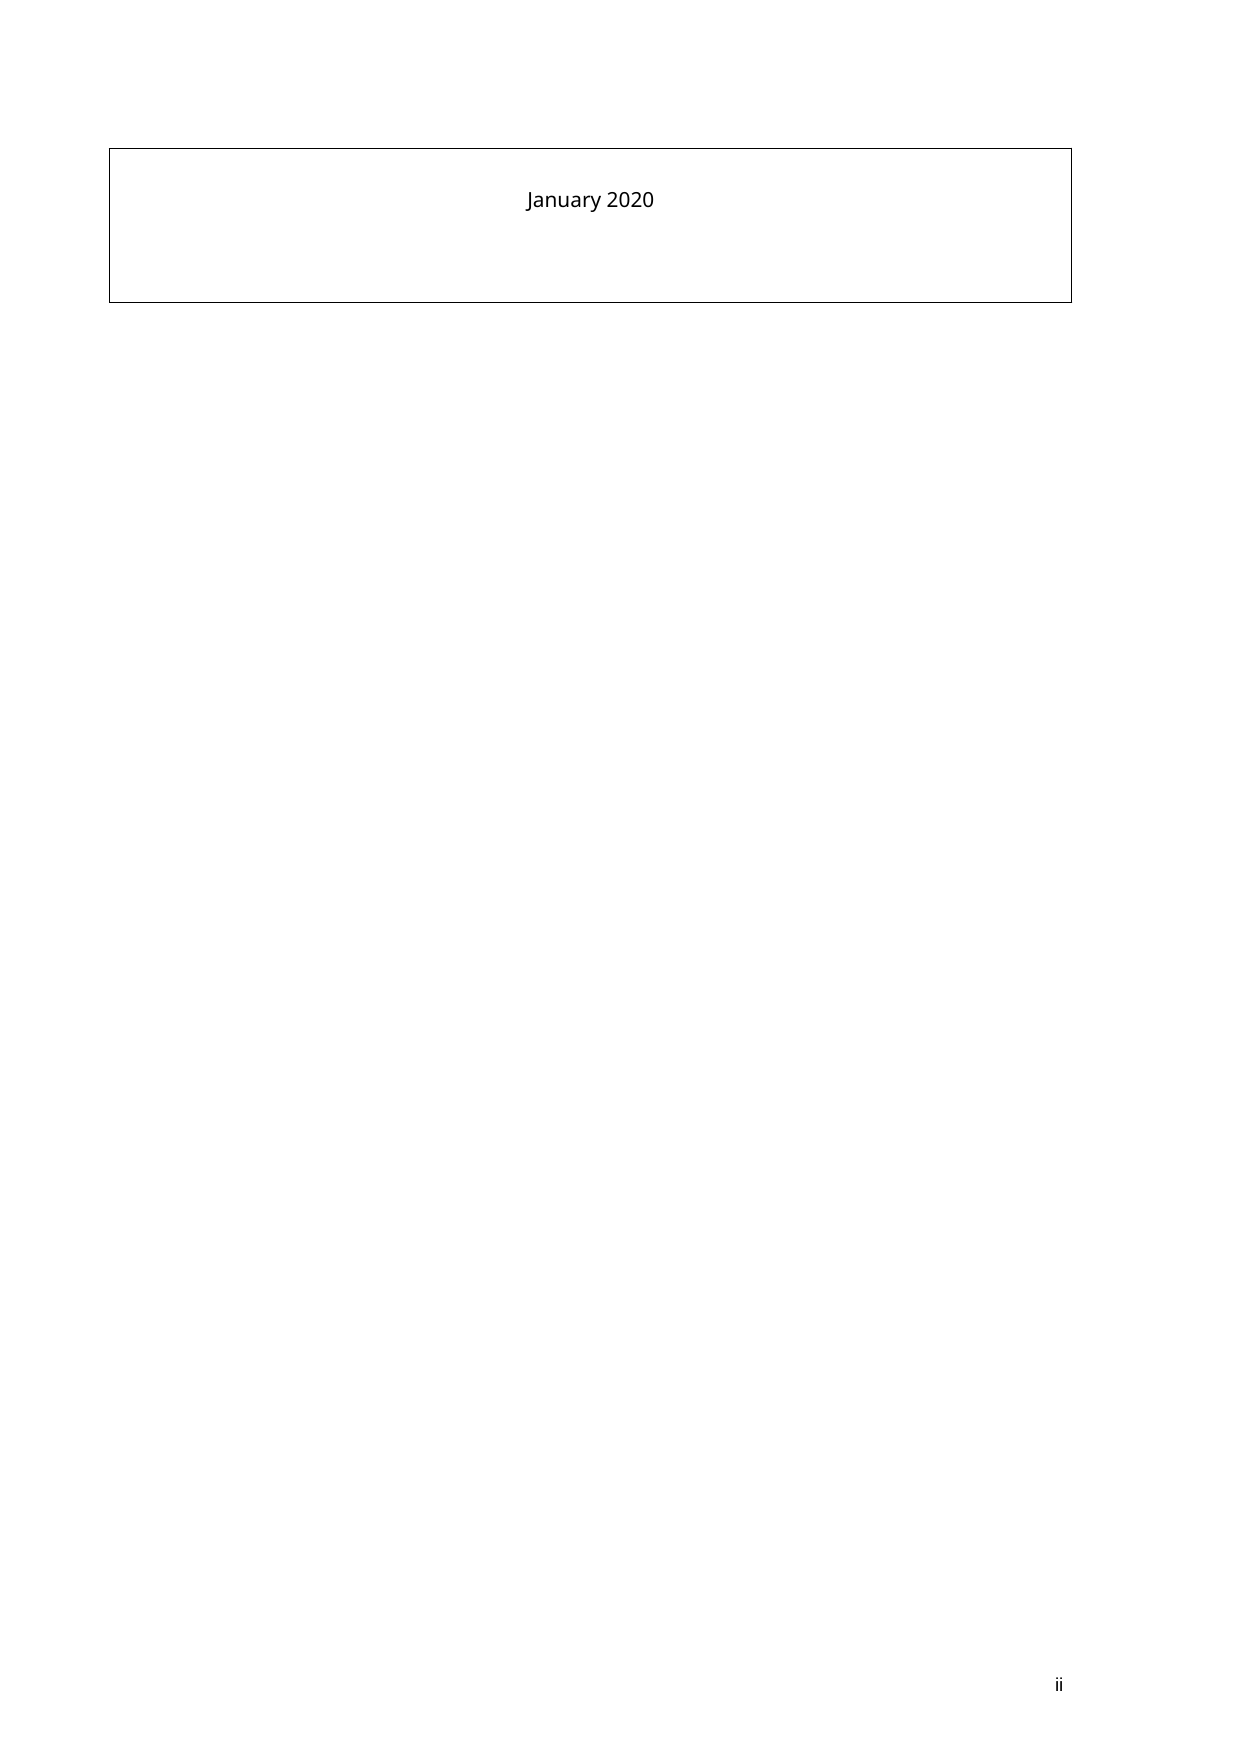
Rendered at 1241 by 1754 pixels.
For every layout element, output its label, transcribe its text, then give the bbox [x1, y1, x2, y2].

text January 2020 [118, 185, 1063, 213]
